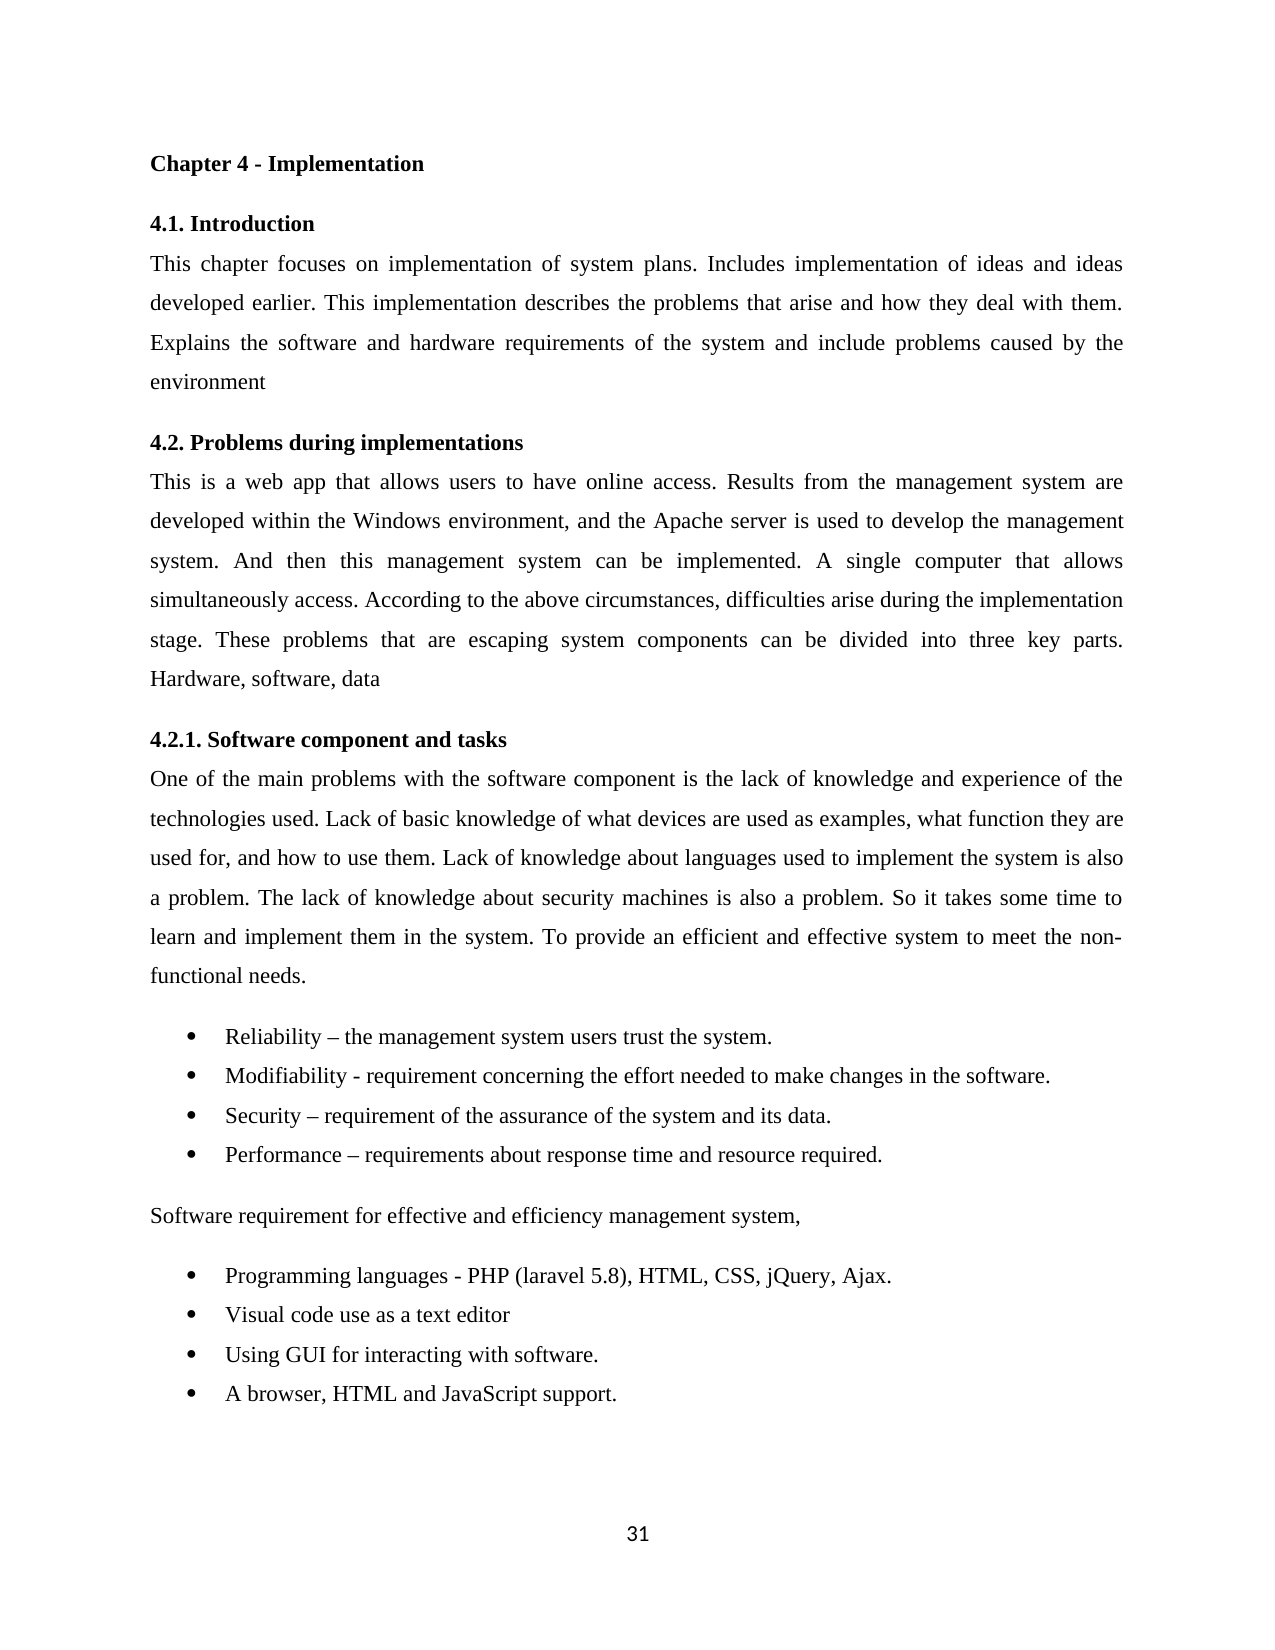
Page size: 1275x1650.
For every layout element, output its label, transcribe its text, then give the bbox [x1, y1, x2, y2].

list Reliability – the management system users trust the system. [187, 1023, 1125, 1049]
list Modifiability - requirement concerning the effort needed to make changes in the software. [187, 1062, 1125, 1089]
text One of the main problems with the software component is the lack of knowledge and experience of the technologies used. Lack of basic knowledge of what devices are used as examples, what function they are used for, and how to use them. Lack of knowledge about languages used to implement the system is also a problem. The lack of knowledge about security machines is also a problem. So it takes some time to learn and implement them in the system. To provide an efficient and effective system to meet the non-functional needs. [150, 765, 1125, 989]
text Software requirement for effective and efficiency management system, [150, 1202, 1125, 1228]
list Security – requirement of the assurance of the system and its data. [187, 1102, 1125, 1128]
subtitle 4.1. Introduction [150, 210, 1125, 237]
list A browser, HTML and JavaScript support. [187, 1380, 1125, 1407]
subtitle Chapter 4 - Implementation [150, 150, 1125, 176]
subtitle 4.2. Problems during implementations [150, 428, 1125, 455]
list Using GUI for interacting with software. [187, 1341, 1125, 1367]
text This is a web app that allows users to have online access. Results from the management system are developed within the Windows environment, and the Apache server is used to develop the management system. And then this management system can be implemented. A single computer that allows simultaneously access. According to the above circumstances, difficulties arise during the implementation stage. These problems that are escaping system components can be divided into three key parts. Hardware, software, data [150, 468, 1125, 692]
list Visual code use as a text editor [187, 1301, 1125, 1328]
list Performance – requirements about response time and resource required. [187, 1141, 1125, 1168]
text This chapter focuses on implementation of system plans. Includes implementation of ideas and ideas developed earlier. This implementation describes the problems that arise and how they deal with them. Explains the software and hardware requirements of the system and include problems caused by the environment [150, 250, 1125, 394]
list Programming languages - PHP (laravel 5.8), HTML, CSS, jQuery, Ajax. [187, 1262, 1125, 1288]
subtitle 4.2.1. Software component and tasks [150, 726, 1125, 752]
